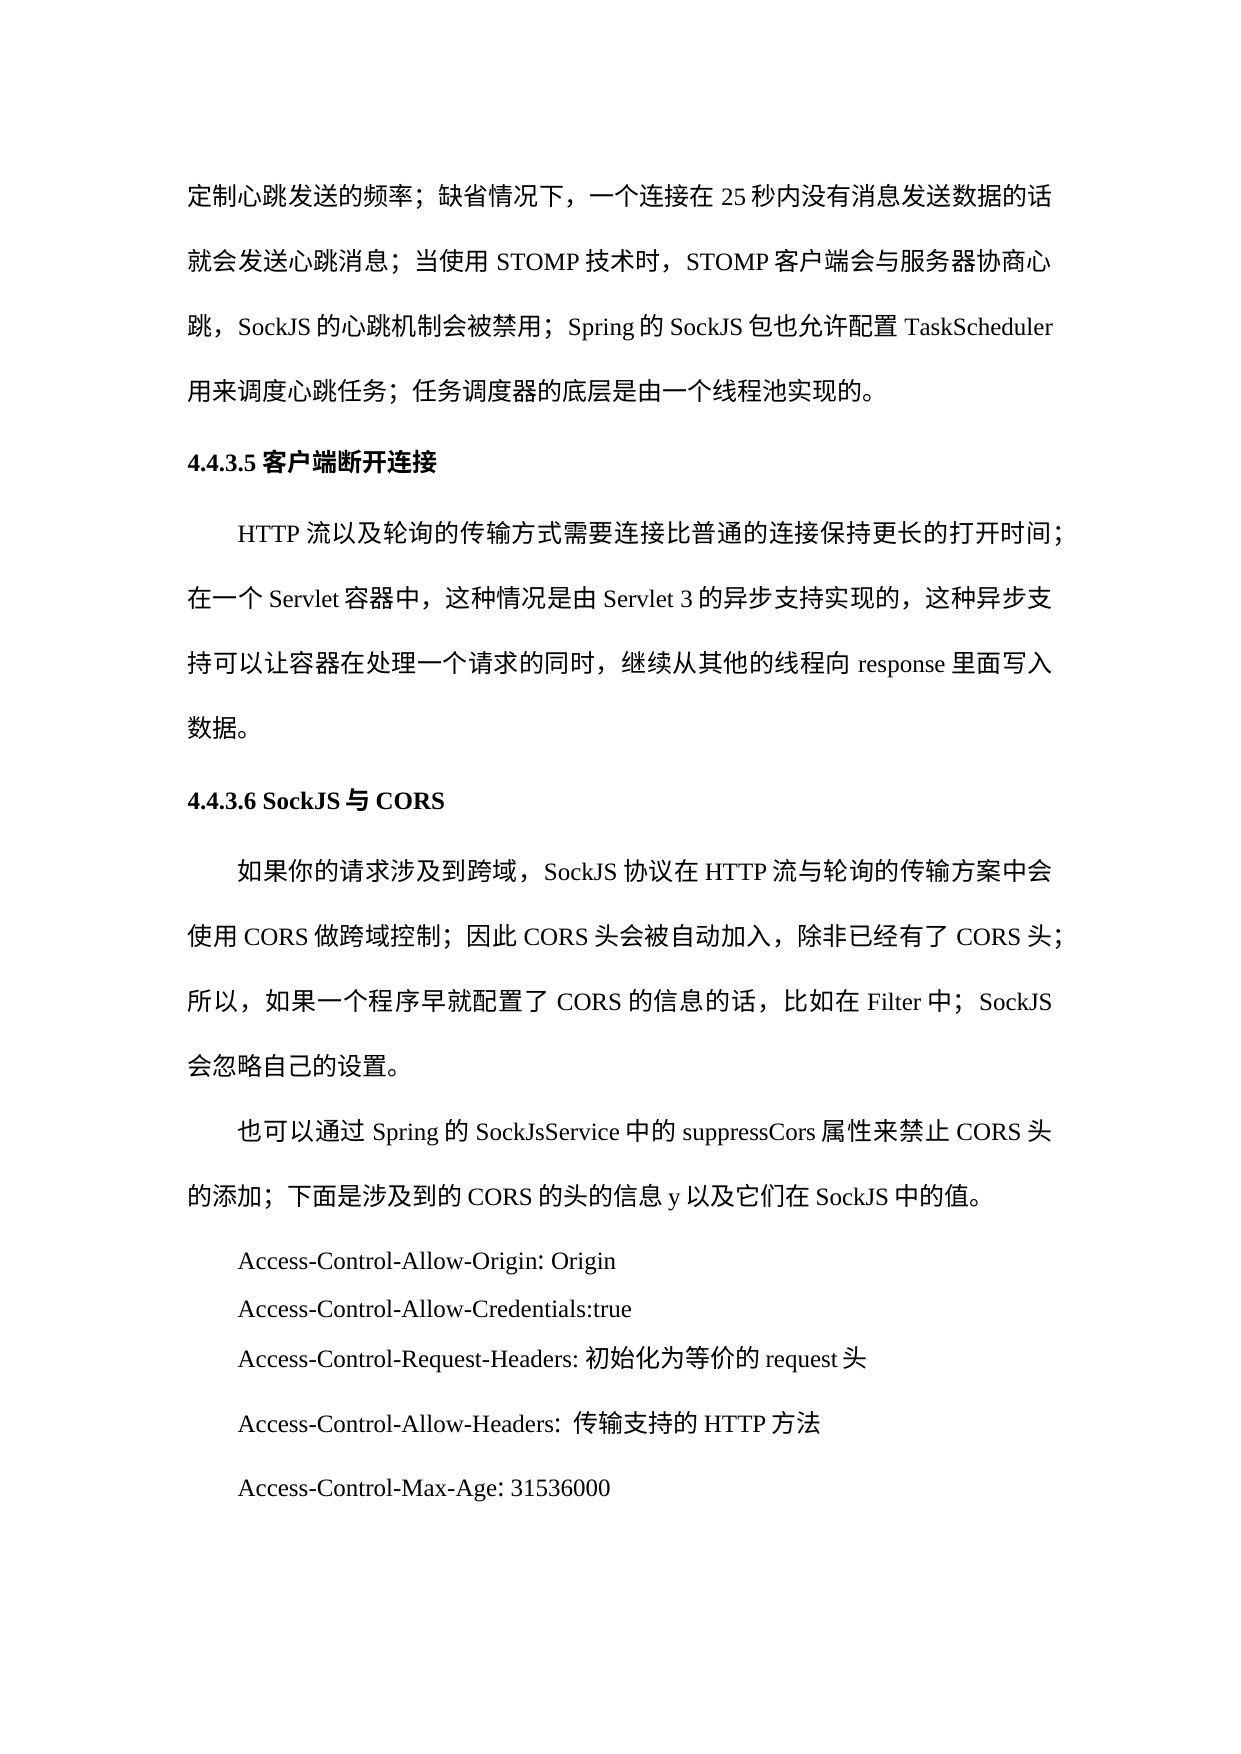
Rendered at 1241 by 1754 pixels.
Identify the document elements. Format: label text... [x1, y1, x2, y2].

text 如果你的请求涉及到跨域，SockJS协议在HTTP流与轮询的传输方案中会使用CORS做跨域控制；因此CORS头会被自动加入，除非已经有了CORS头；所以，如果一个程序早就配置了CORS的信息的话，比如在Filter中；SockJS会忽略自己的设置。 [187, 837, 1053, 1097]
text Access-Control-Allow-Credentials:true [187, 1292, 1053, 1324]
text Access-Control-Request-Headers: 初始化为等价的request头 [187, 1324, 1053, 1389]
text Access-Control-Max-Age: 31536000 [187, 1454, 1053, 1519]
text Access-Control-Allow-Origin: Origin [187, 1227, 1053, 1292]
text Access-Control-Allow-Headers: 传输支持的HTTP方法 [187, 1389, 1053, 1454]
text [187, 162, 1053, 422]
subtitle 4.4.3.5 客户端断开连接 [187, 428, 1053, 493]
subtitle 4.4.3.6 SockJS与CORS [187, 766, 1053, 831]
text 也可以通过Spring的SockJsService中的suppressCors属性来禁止CORS头的添加；下面是涉及到的CORS的头的信息y以及它们在SockJS中的值。 [187, 1097, 1053, 1227]
text HTTP流以及轮询的传输方式需要连接比普通的连接保持更长的打开时间；在一个Servlet容器中，这种情况是由Servlet 3的异步支持实现的，这种异步支持可以让容器在处理一个请求的同时，继续从其他的线程向response里面写入数据。 [187, 499, 1053, 759]
